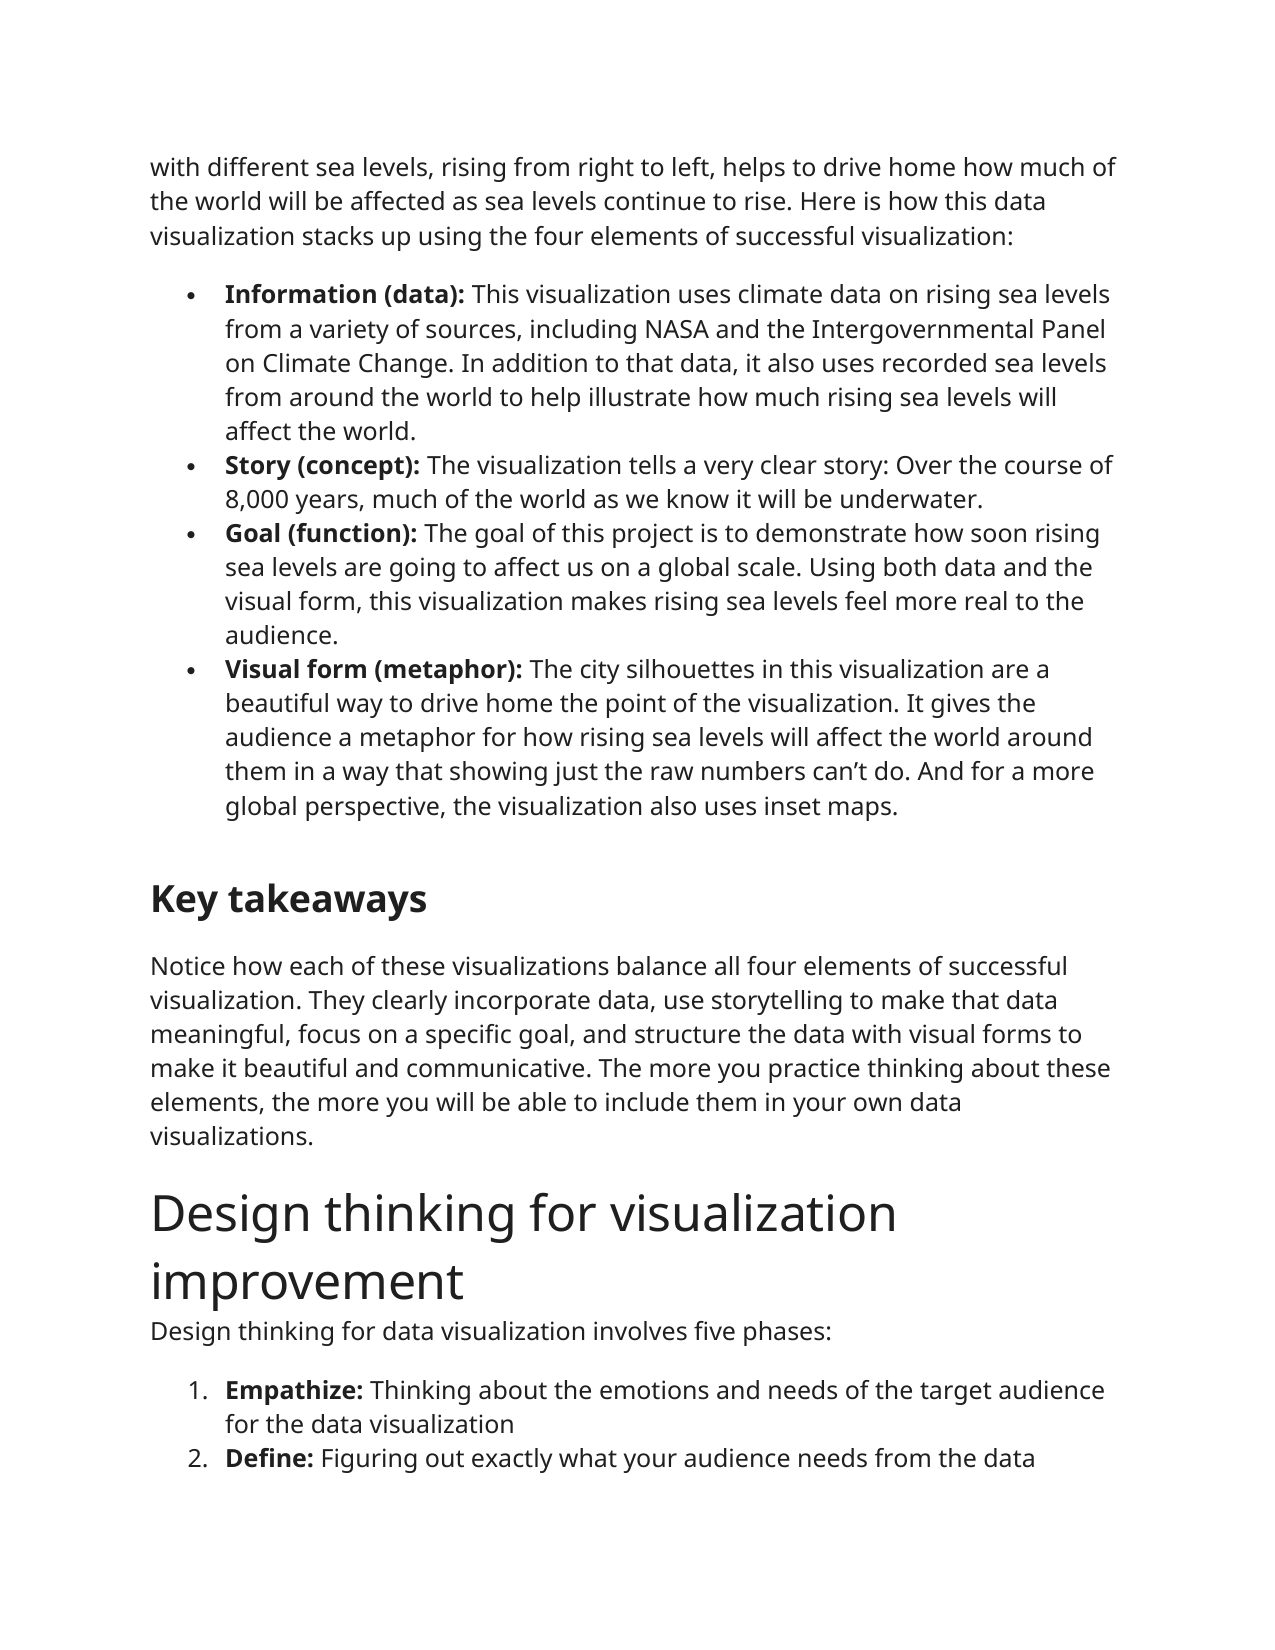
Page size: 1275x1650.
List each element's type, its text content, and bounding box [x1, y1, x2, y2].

list Empathize: Thinking about the emotions and needs of the target audience for the data visualization [187, 1373, 1125, 1441]
list Information (data): This visualization uses climate data on rising sea levels from a variety of sources, including NASA and the Intergovernmental Panel on Climate Change. In addition to that data, it also uses recorded sea levels from around the world to help illustrate how much rising sea levels will affect the world. [187, 277, 1125, 447]
subtitle Key takeaways [150, 872, 1125, 923]
text Design thinking for data visualization involves five phases: [150, 1314, 1125, 1348]
list Story (concept): The visualization tells a very clear story: Over the course of 8,000 years, much of the world as we know it will be underwater. [187, 447, 1125, 516]
subtitle Design thinking for visualization improvement [150, 1178, 1125, 1314]
list Goal (function): The goal of this project is to demonstrate how soon rising sea levels are going to affect us on a global scale. Using both data and the visual form, this visualization makes rising sea levels feel more real to the audience. [187, 516, 1125, 652]
list Visual form (metaphor): The city silhouettes in this visualization are a beautiful way to drive home the point of the visualization. It gives the audience a metaphor for how rising sea levels will affect the world around them in a way that showing just the raw numbers can’t do. And for a more global perspective, the visualization also uses inset maps. [187, 652, 1125, 822]
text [150, 150, 1125, 252]
list Define: Figuring out exactly what your audience needs from the data [187, 1441, 1125, 1475]
text Notice how each of these visualizations balance all four elements of successful visualization. They clearly incorporate data, use storytelling to make that data meaningful, focus on a specific goal, and structure the data with visual forms to make it beautiful and communicative. The more you practice thinking about these elements, the more you will be able to include them in your own data visualizations. [150, 948, 1125, 1153]
